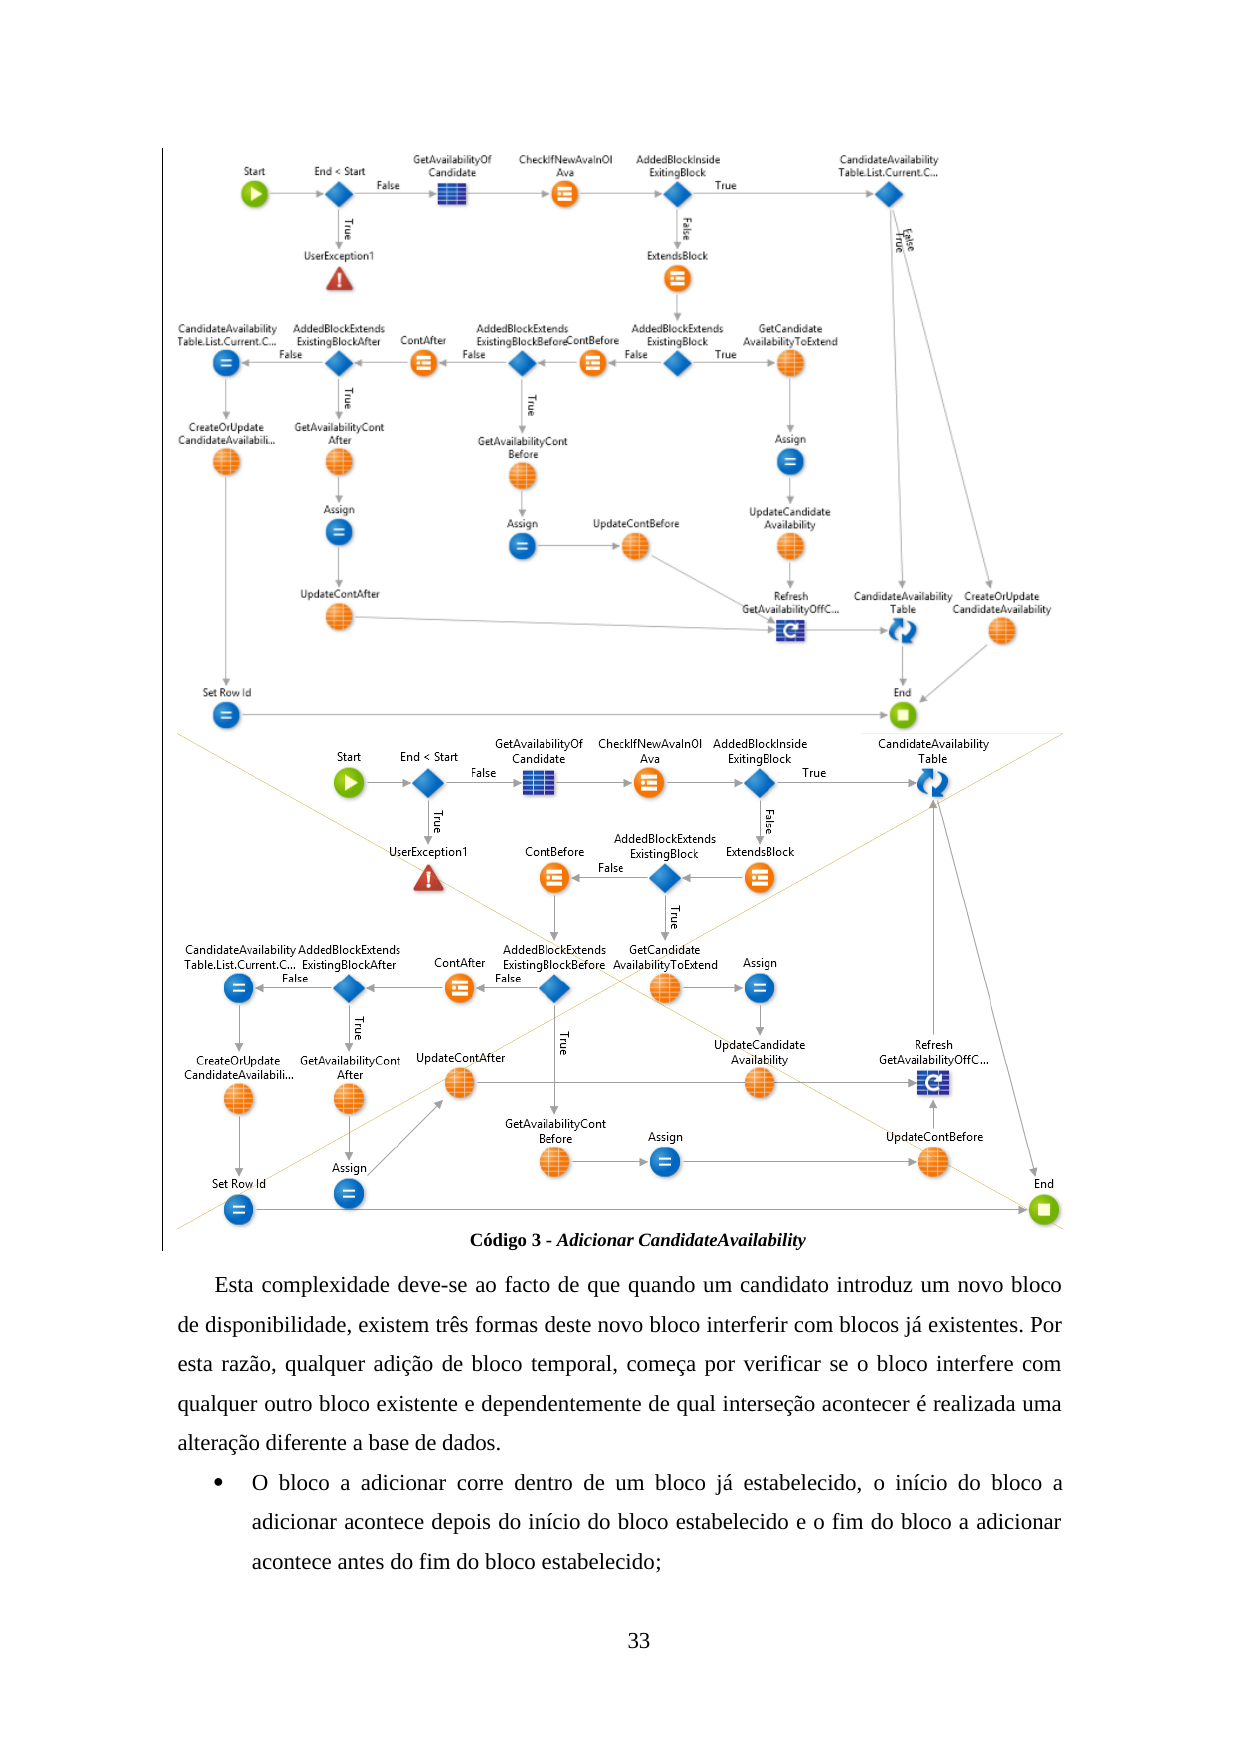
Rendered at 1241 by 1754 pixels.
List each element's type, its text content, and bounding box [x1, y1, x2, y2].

picture [177, 147, 1063, 980]
picture [178, 982, 1062, 1230]
picture [177, 735, 618, 1228]
list O bloco a adicionar corre dentro de um bloco já estabelecido, o início do bloco a adicionar acontece depois do início do bloco estabelecido e o fim do bloco a adicionar acontece antes do fim do bloco estabelecido; [214, 1469, 1063, 1574]
text Esta complexidade deve-se ao facto de que quando um candidato introduz um novo bloco de disponibilidade, existem três formas deste novo bloco interferir com blocos já existentes. Por esta razão, qualquer adição de bloco temporal, começa por verificar se o bloco interfere com qualquer outro bloco existente e dependentemente de qual interseção acontecer é realizada uma alteração diferente a base de dados. [177, 1272, 1063, 1456]
picture [622, 735, 1063, 1228]
text Código 3 - Adicionar CandidateAvailability [177, 1230, 1063, 1251]
